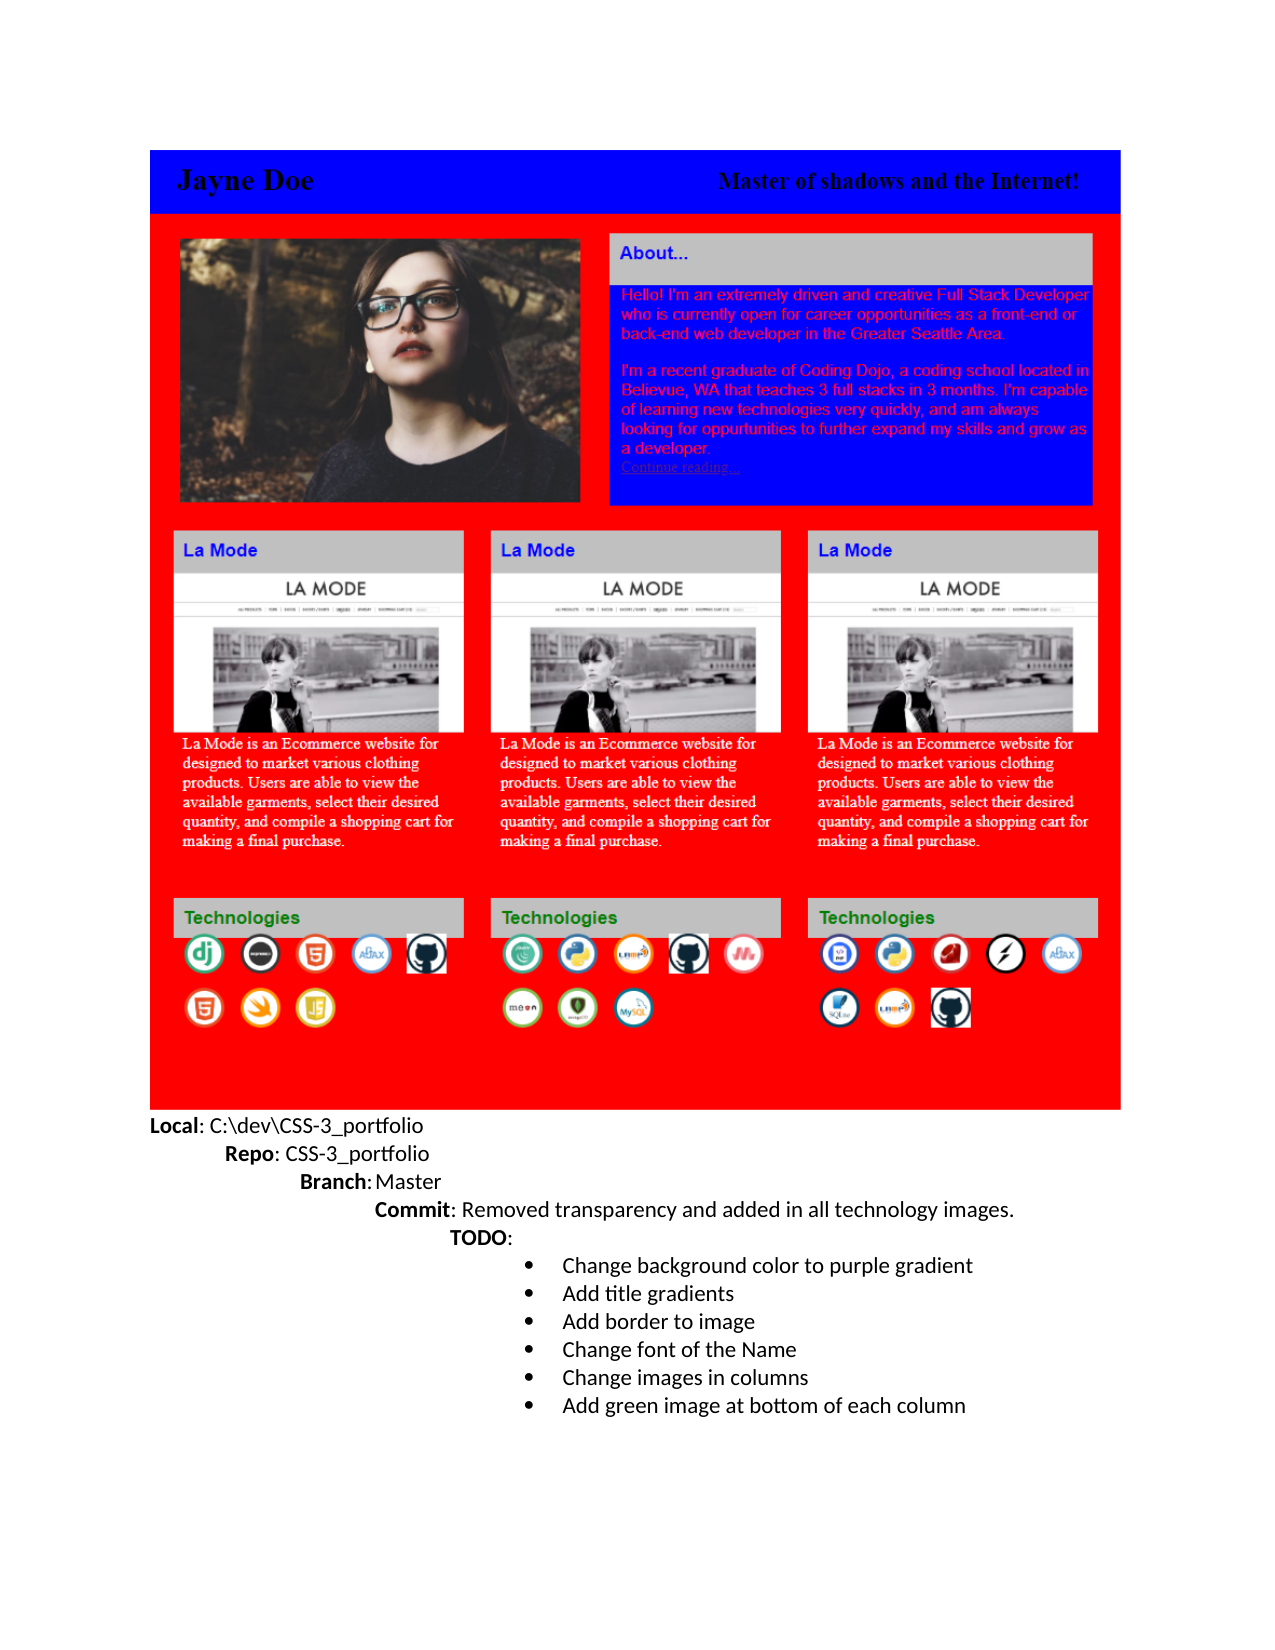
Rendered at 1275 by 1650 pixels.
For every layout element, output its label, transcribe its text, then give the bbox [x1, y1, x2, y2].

list Add title gradients [525, 1279, 1125, 1307]
picture [150, 150, 1124, 1112]
text TODO: [300, 1223, 1125, 1251]
text Branch: Master [150, 1167, 1125, 1195]
list Change background color to purple gradient [525, 1251, 1125, 1279]
list Change font of the Name [525, 1335, 1125, 1363]
list Add border to image [525, 1307, 1125, 1335]
text Local: C:\dev\CSS-3_portfolio [150, 1111, 1125, 1139]
list Change images in columns [525, 1363, 1125, 1391]
text Commit: Removed transparency and added in all technology images. [300, 1195, 1125, 1223]
list Add green image at bottom of each column [525, 1391, 1125, 1419]
text Repo: CSS-3_portfolio [150, 1139, 1125, 1167]
